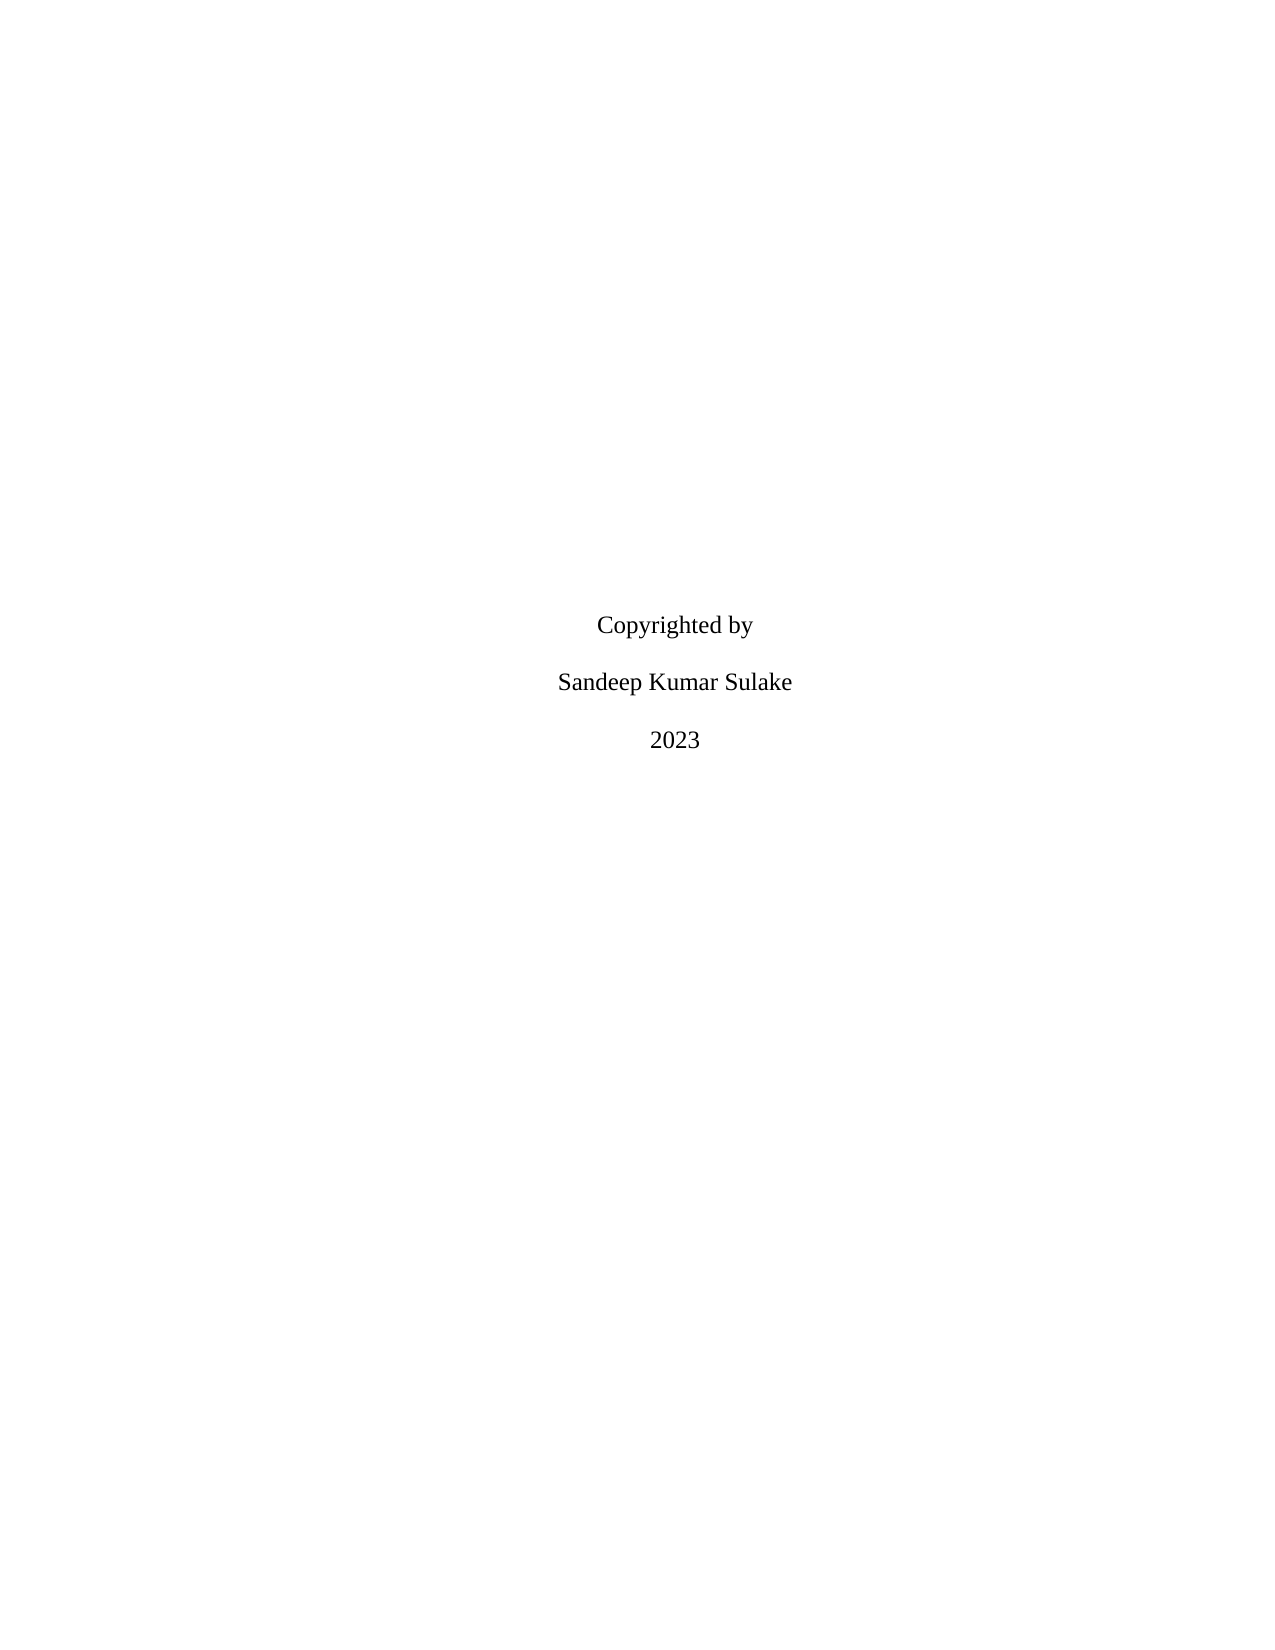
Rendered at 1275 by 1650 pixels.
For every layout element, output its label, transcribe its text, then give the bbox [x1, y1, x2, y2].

text 2023 [225, 725, 1125, 754]
text Sandeep Kumar Sulake [225, 667, 1125, 696]
text Copyrighted by [225, 610, 1125, 639]
